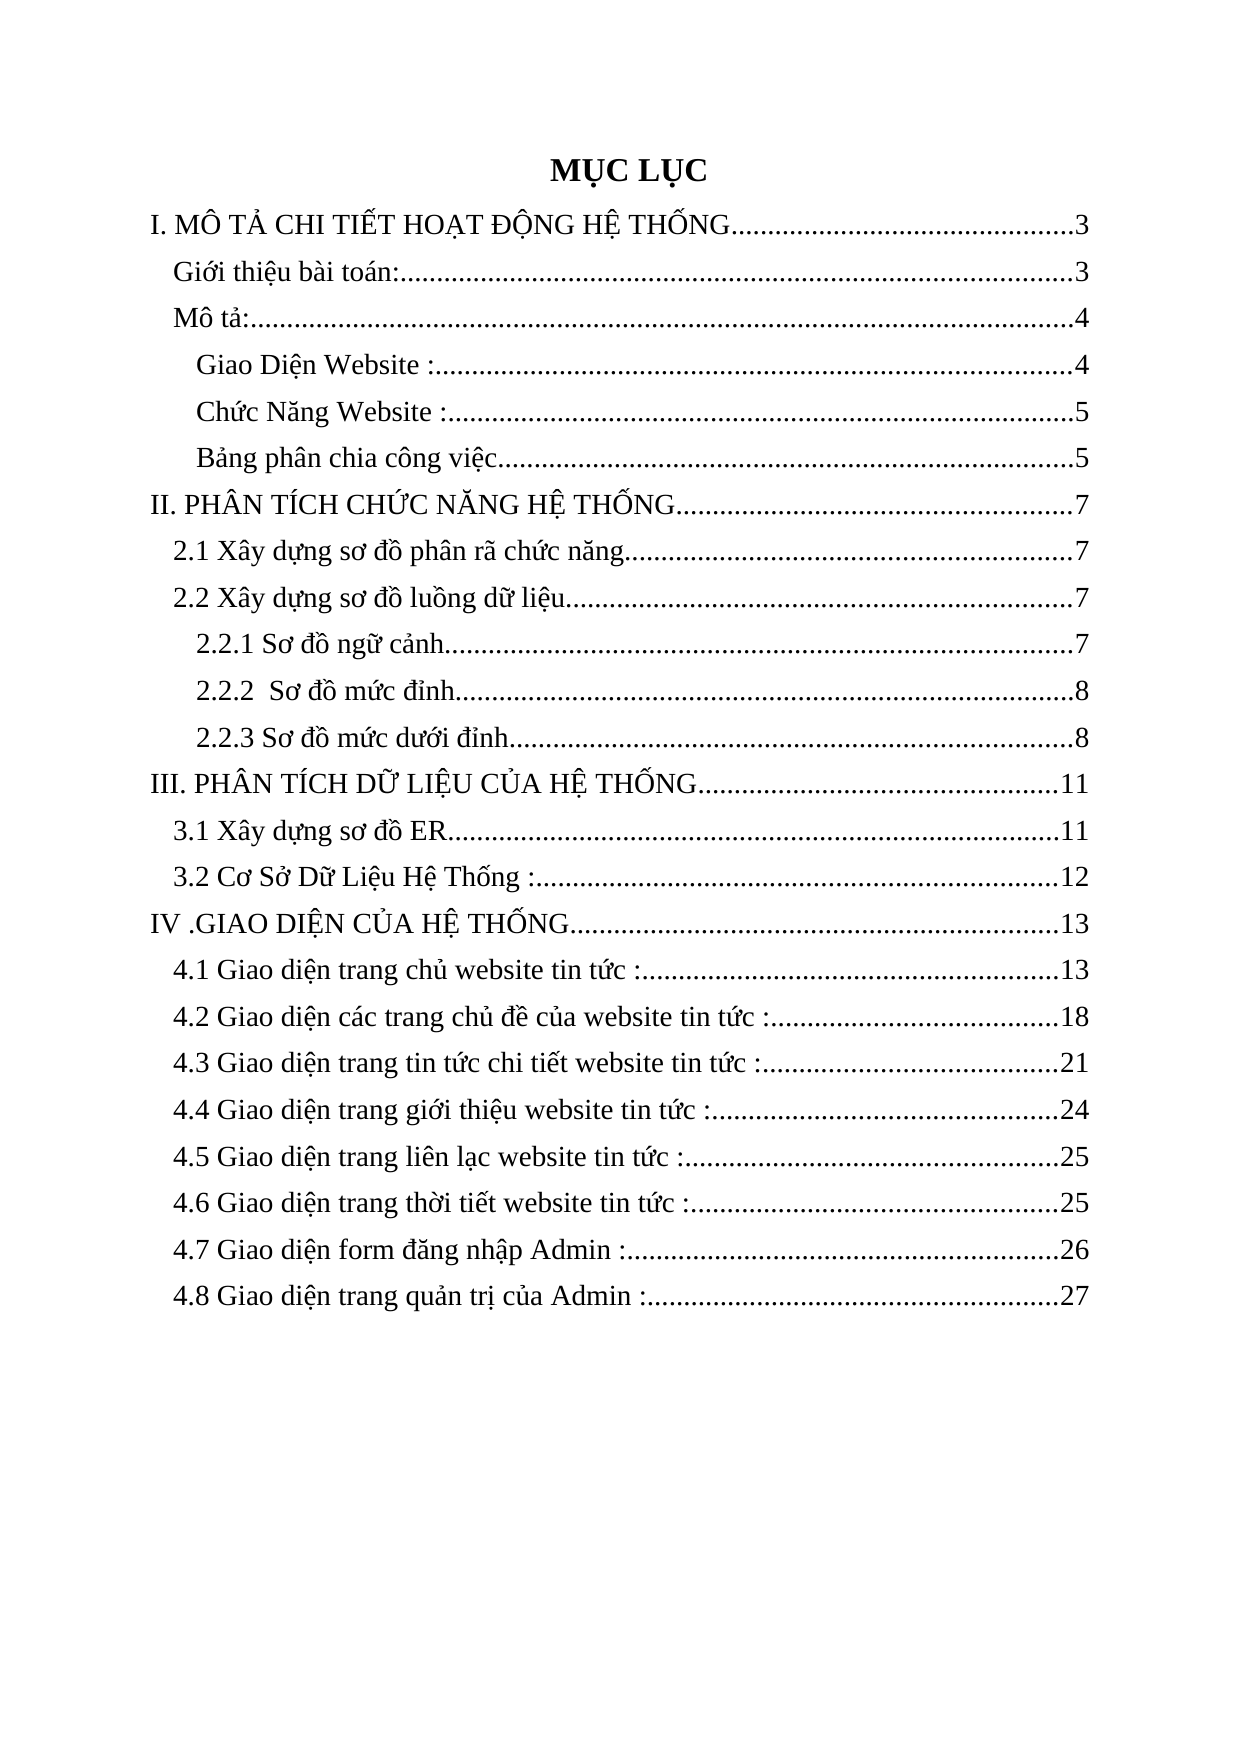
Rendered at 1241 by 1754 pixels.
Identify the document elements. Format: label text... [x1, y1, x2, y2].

text 2.2.2 Sơ đồ mức đỉnh 8 [196, 673, 1090, 707]
text 4.4 Giao diện trang giới thiệu website tin tức : 24 [173, 1092, 1090, 1126]
text 3.1 Xây dựng sơ đồ ER 11 [173, 813, 1090, 846]
text 4.8 Giao diện trang quản trị của Admin : 27 [173, 1278, 1090, 1312]
text IV .GIAO DIỆN CỦA HỆ THỐNG 13 [150, 906, 1090, 939]
text 2.2 Xây dựng sơ đồ luồng dữ liệu 7 [173, 580, 1090, 613]
text 2.2.3 Sơ đồ mức dưới đỉnh 8 [196, 720, 1090, 753]
text Giới thiệu bài toán: 3 [173, 254, 1090, 288]
text 4.5 Giao diện trang liên lạc website tin tức : 25 [173, 1139, 1090, 1172]
text Mô tả: 4 [173, 301, 1090, 334]
text I. MÔ TẢ CHI TIẾT HOẠT ĐỘNG HỆ THỐNG 3 [150, 207, 1090, 241]
text III. PHÂN TÍCH DỮ LIỆU CỦA HỆ THỐNG 11 [150, 766, 1090, 800]
text 4.7 Giao diện form đăng nhập Admin : 26 [173, 1232, 1090, 1265]
text 4.2 Giao diện các trang chủ đề của website tin tức : 18 [173, 999, 1090, 1033]
text 4.6 Giao diện trang thời tiết website tin tức : 25 [173, 1185, 1090, 1219]
text Bảng phân chia công việc 5 [196, 440, 1090, 474]
text 2.2.1 Sơ đồ ngữ cảnh 7 [196, 627, 1090, 660]
text 2.1 Xây dựng sơ đồ phân rã chức năng 7 [173, 533, 1090, 567]
text MỤC LỤC [150, 150, 1090, 188]
text 3.2 Cơ Sở Dữ Liệu Hệ Thống : 12 [173, 859, 1090, 893]
text 4.1 Giao diện trang chủ website tin tức : 13 [173, 952, 1090, 986]
text Giao Diện Website : 4 [196, 347, 1090, 381]
text 4.3 Giao diện trang tin tức chi tiết website tin tức : 21 [173, 1046, 1090, 1079]
text II. PHÂN TÍCH CHỨC NĂNG HỆ THỐNG 7 [150, 487, 1090, 520]
text Chức Năng Website : 5 [196, 394, 1090, 427]
